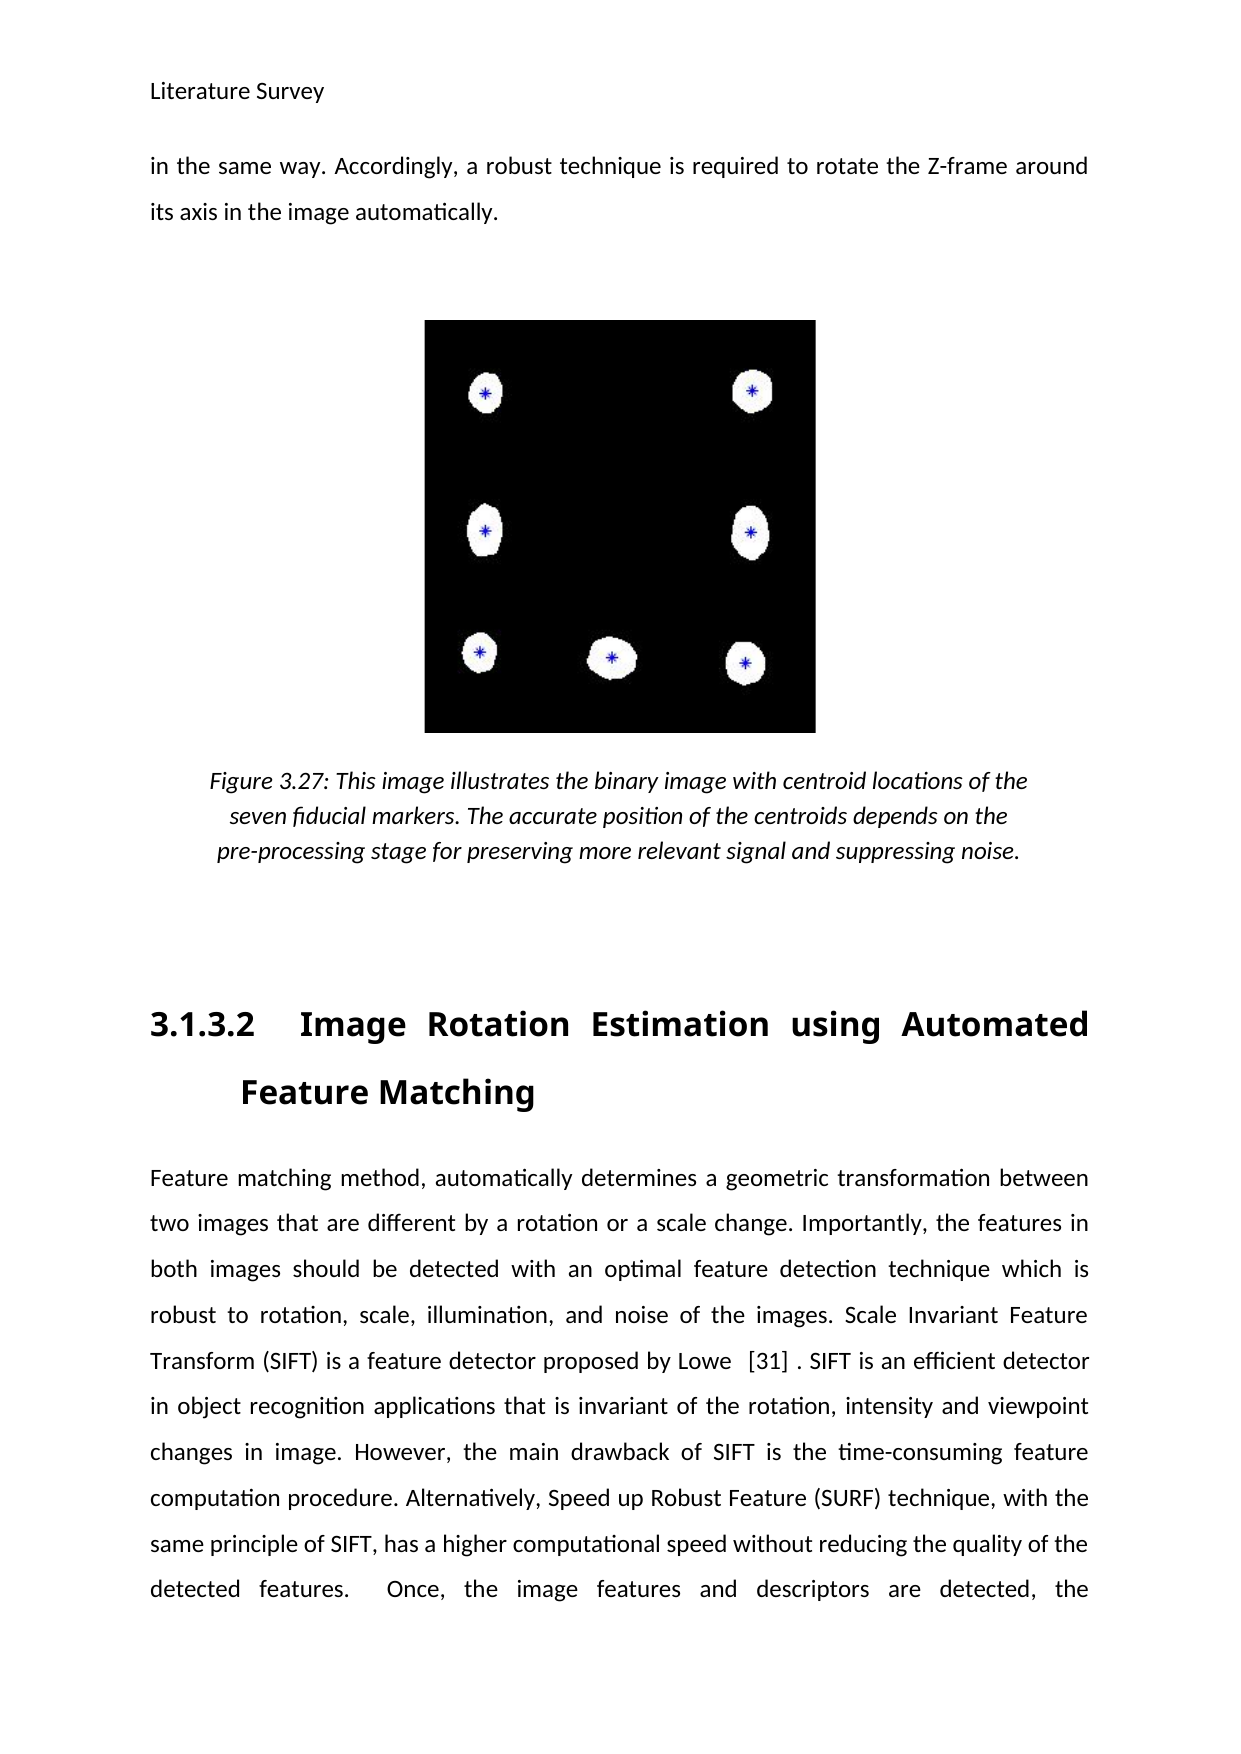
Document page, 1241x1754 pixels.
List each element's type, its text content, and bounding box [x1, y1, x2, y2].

subtitle Image Rotation Estimation using Automated Feature Matching [150, 1001, 1090, 1114]
picture [424, 320, 816, 733]
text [150, 150, 1090, 226]
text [150, 1162, 1090, 1604]
